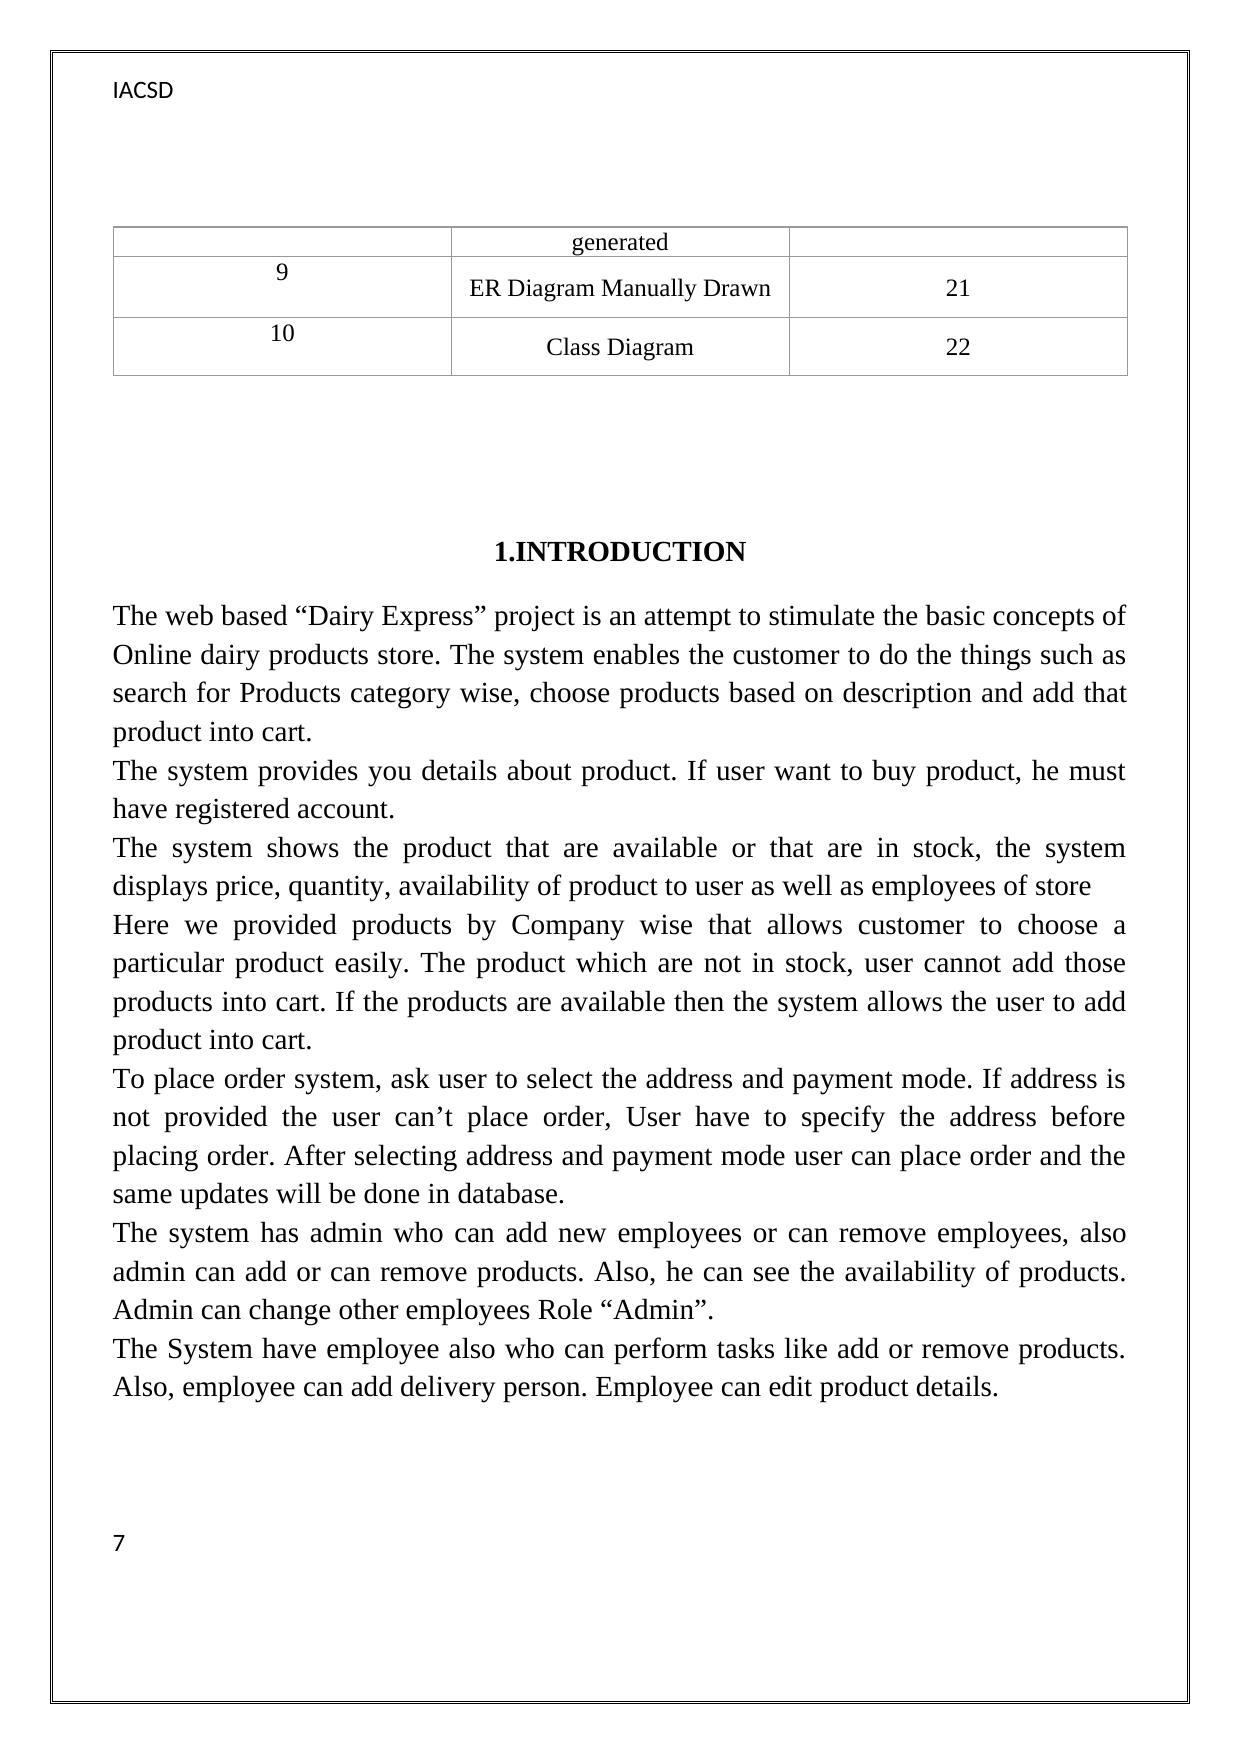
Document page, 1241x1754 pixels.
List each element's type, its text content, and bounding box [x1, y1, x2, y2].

table_cell 10 [114, 318, 451, 375]
table_cell Class Diagram [452, 318, 789, 375]
text The System have employee also who can perform tasks like add or remove products. Also, employee can add delivery person. Employee can edit product details. [112, 1331, 1128, 1403]
table_cell 8 [114, 228, 451, 256]
text The system shows the product that are available or that are in stock, the system displays price, quantity, availability of product to user as well as employees of store [112, 830, 1128, 902]
table_cell 9 [114, 257, 451, 317]
table_cell ER Diagram Manually Drawn [452, 257, 789, 317]
table_cell 20 [790, 228, 1127, 256]
text Here we provided products by Company wise that allows customer to choose a particular product easily. The product which are not in stock, user cannot add those products into cart. If the products are available then the system allows the user to add product into cart. [112, 907, 1128, 1056]
table_cell 22 [790, 318, 1127, 375]
text The system has admin who can add new employees or can remove employees, also admin can add or can remove products. Also, he can see the availability of products. Admin can change other employees Role “Admin”. [112, 1215, 1128, 1326]
text 1.INTRODUCTION [112, 534, 1128, 568]
table_cell 21 [790, 257, 1127, 317]
text The web based “Dairy Express” project is an attempt to stimulate the basic concepts of Online dairy products store. The system enables the customer to do the things such as search for Products category wise, choose products based on description and add that product into cart. [112, 598, 1128, 748]
text To place order system, ask user to select the address and payment mode. If address is not provided the user can’t place order, User have to specify the address before placing order. After selecting address and payment mode user can place order and the same updates will be done in database. [112, 1061, 1128, 1210]
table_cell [452, 228, 789, 256]
text The system provides you details about product. If user want to buy product, he must have registered account. [112, 753, 1128, 825]
